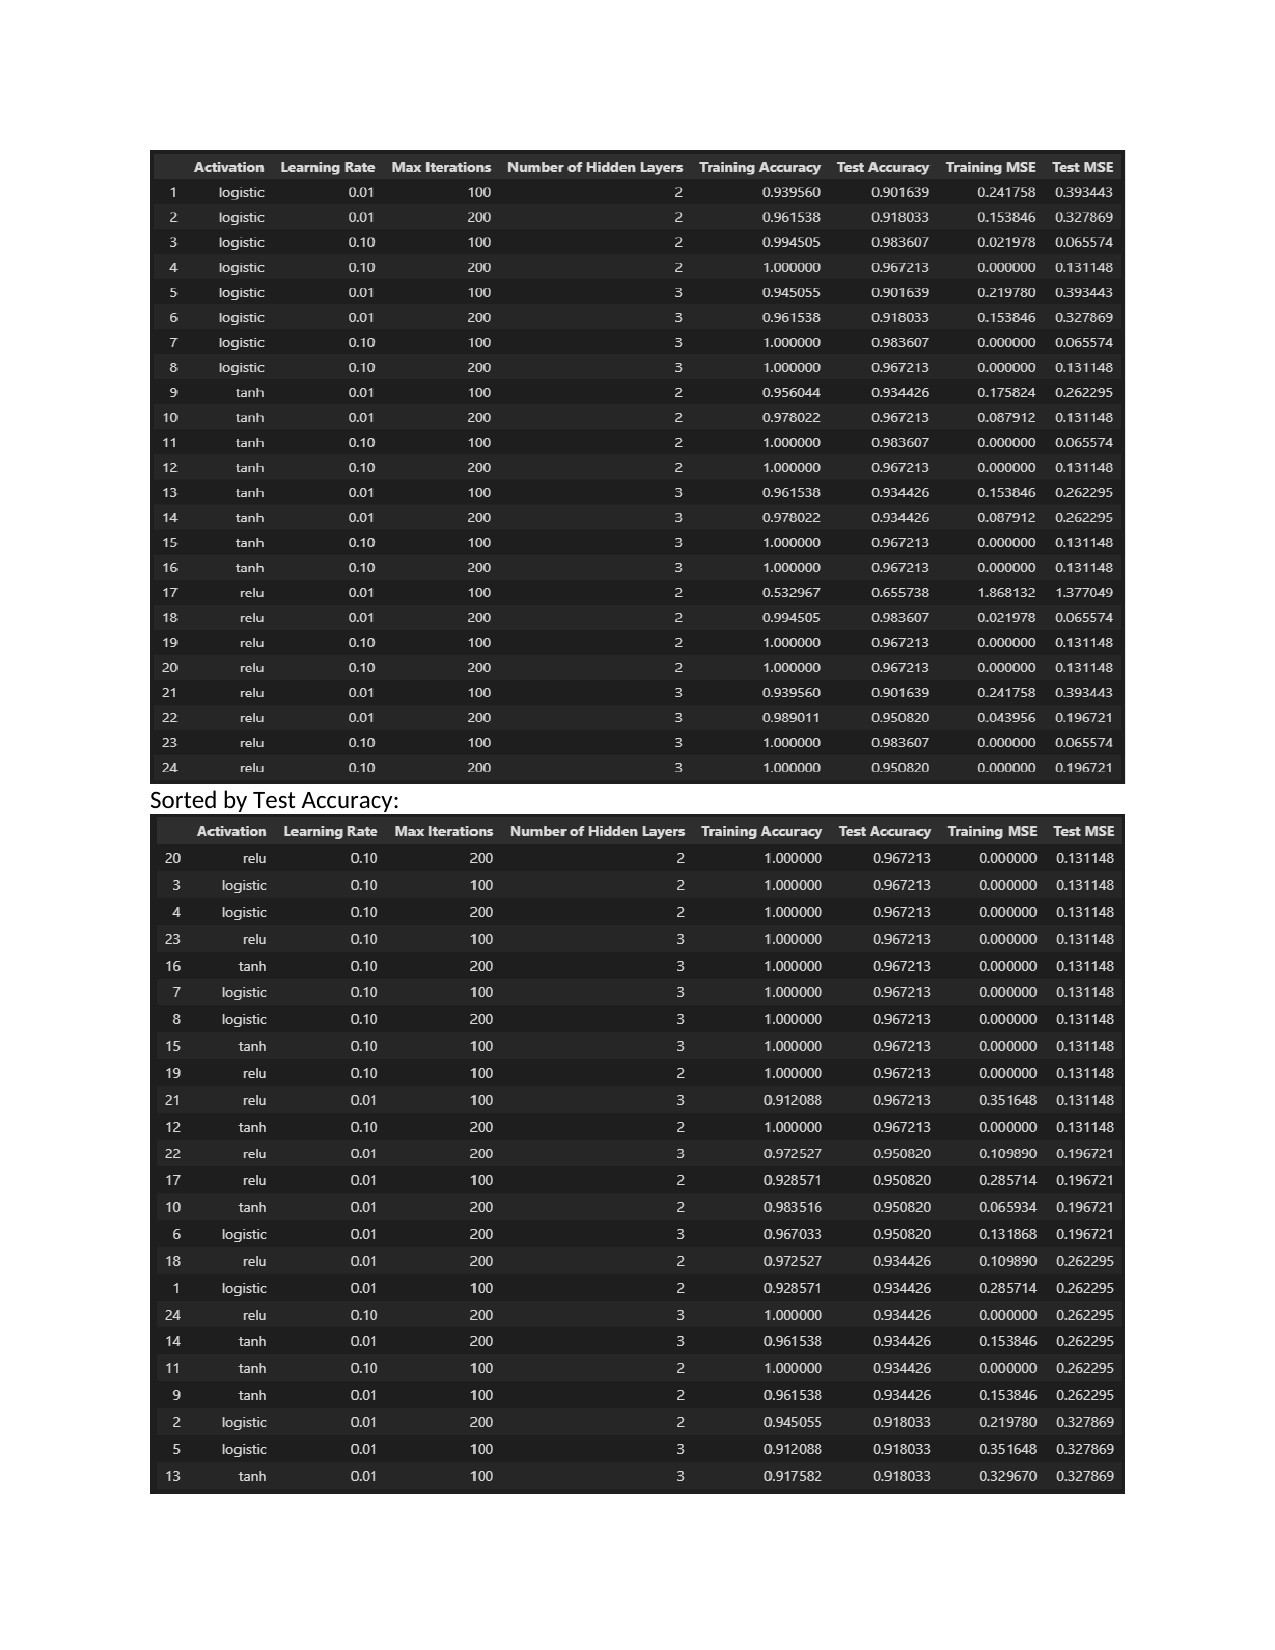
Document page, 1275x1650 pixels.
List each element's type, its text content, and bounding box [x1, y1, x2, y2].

text Sorted by Test Accuracy: [150, 784, 1125, 814]
picture [150, 150, 1125, 784]
picture [150, 814, 1125, 1494]
